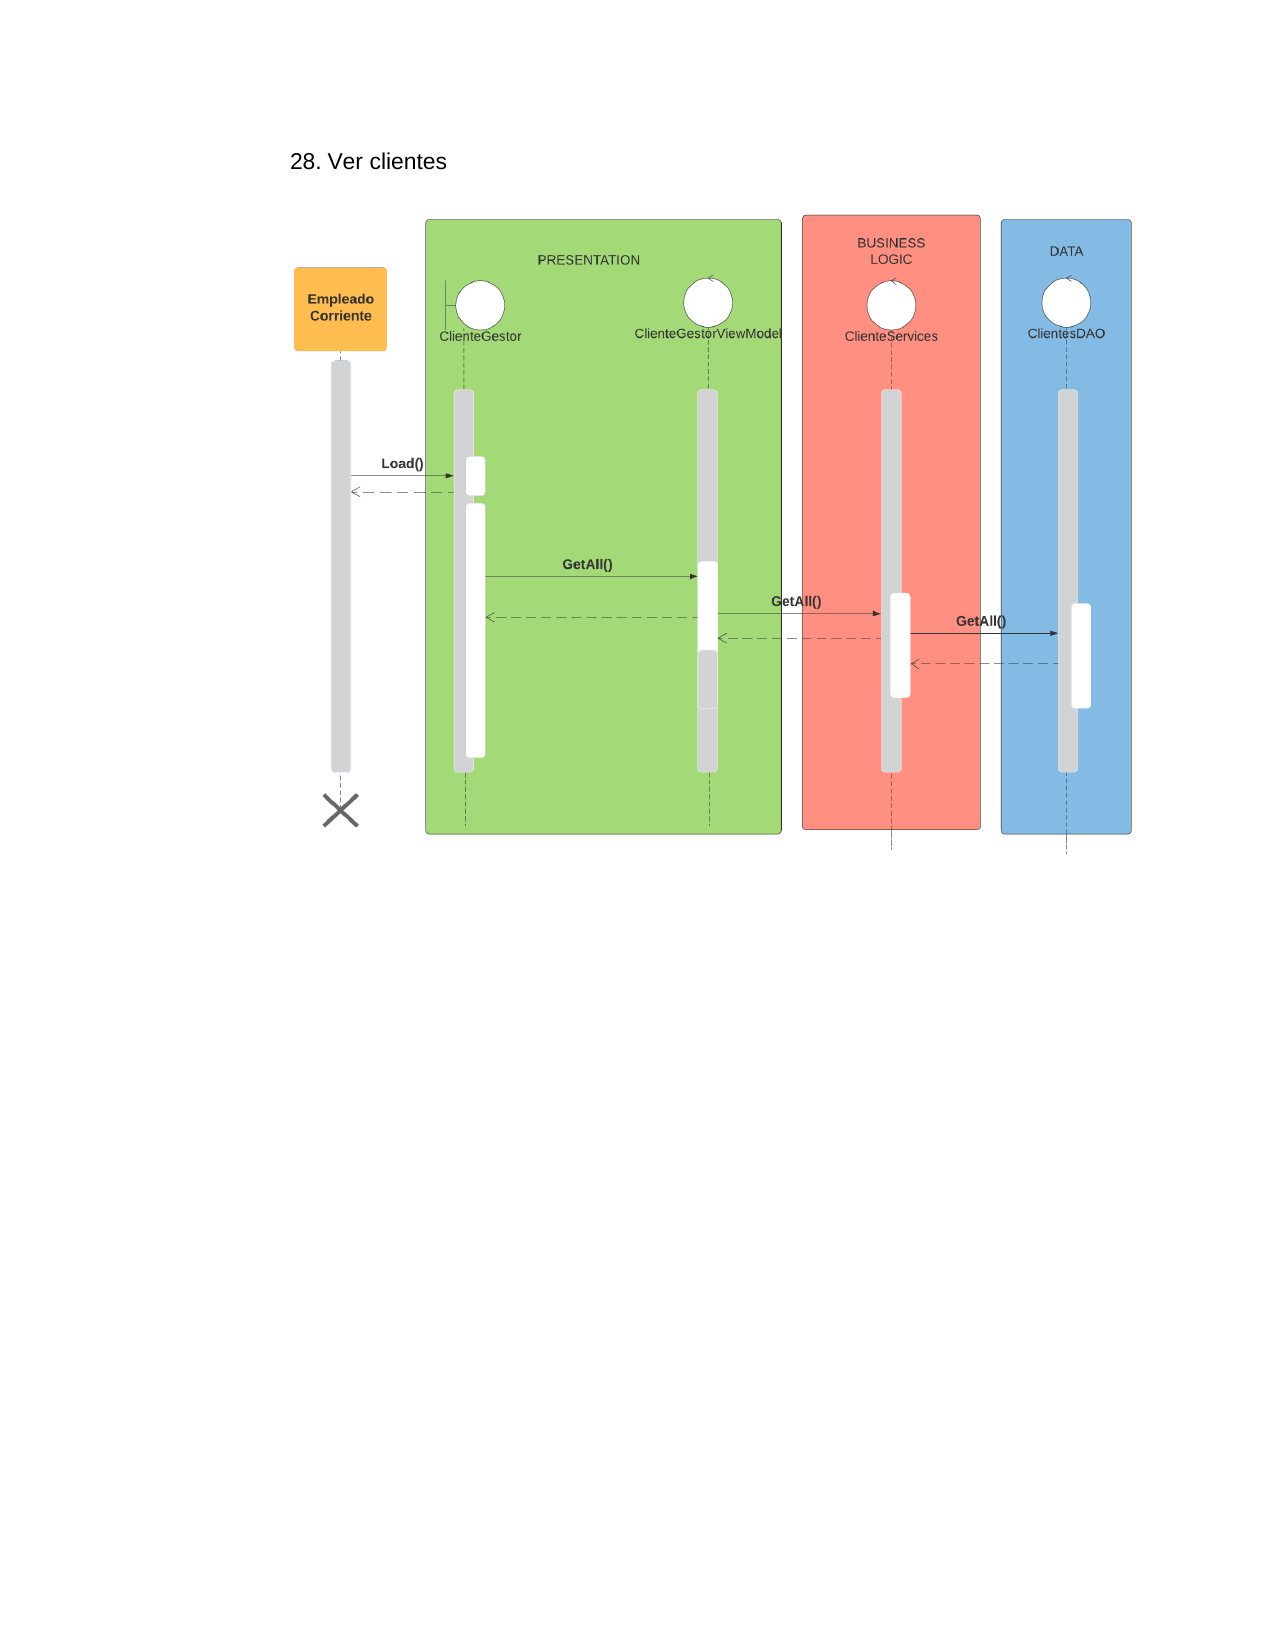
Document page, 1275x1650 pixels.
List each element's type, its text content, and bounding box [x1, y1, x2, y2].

picture [252, 173, 1173, 886]
list Ver clientes [290, 148, 1098, 173]
